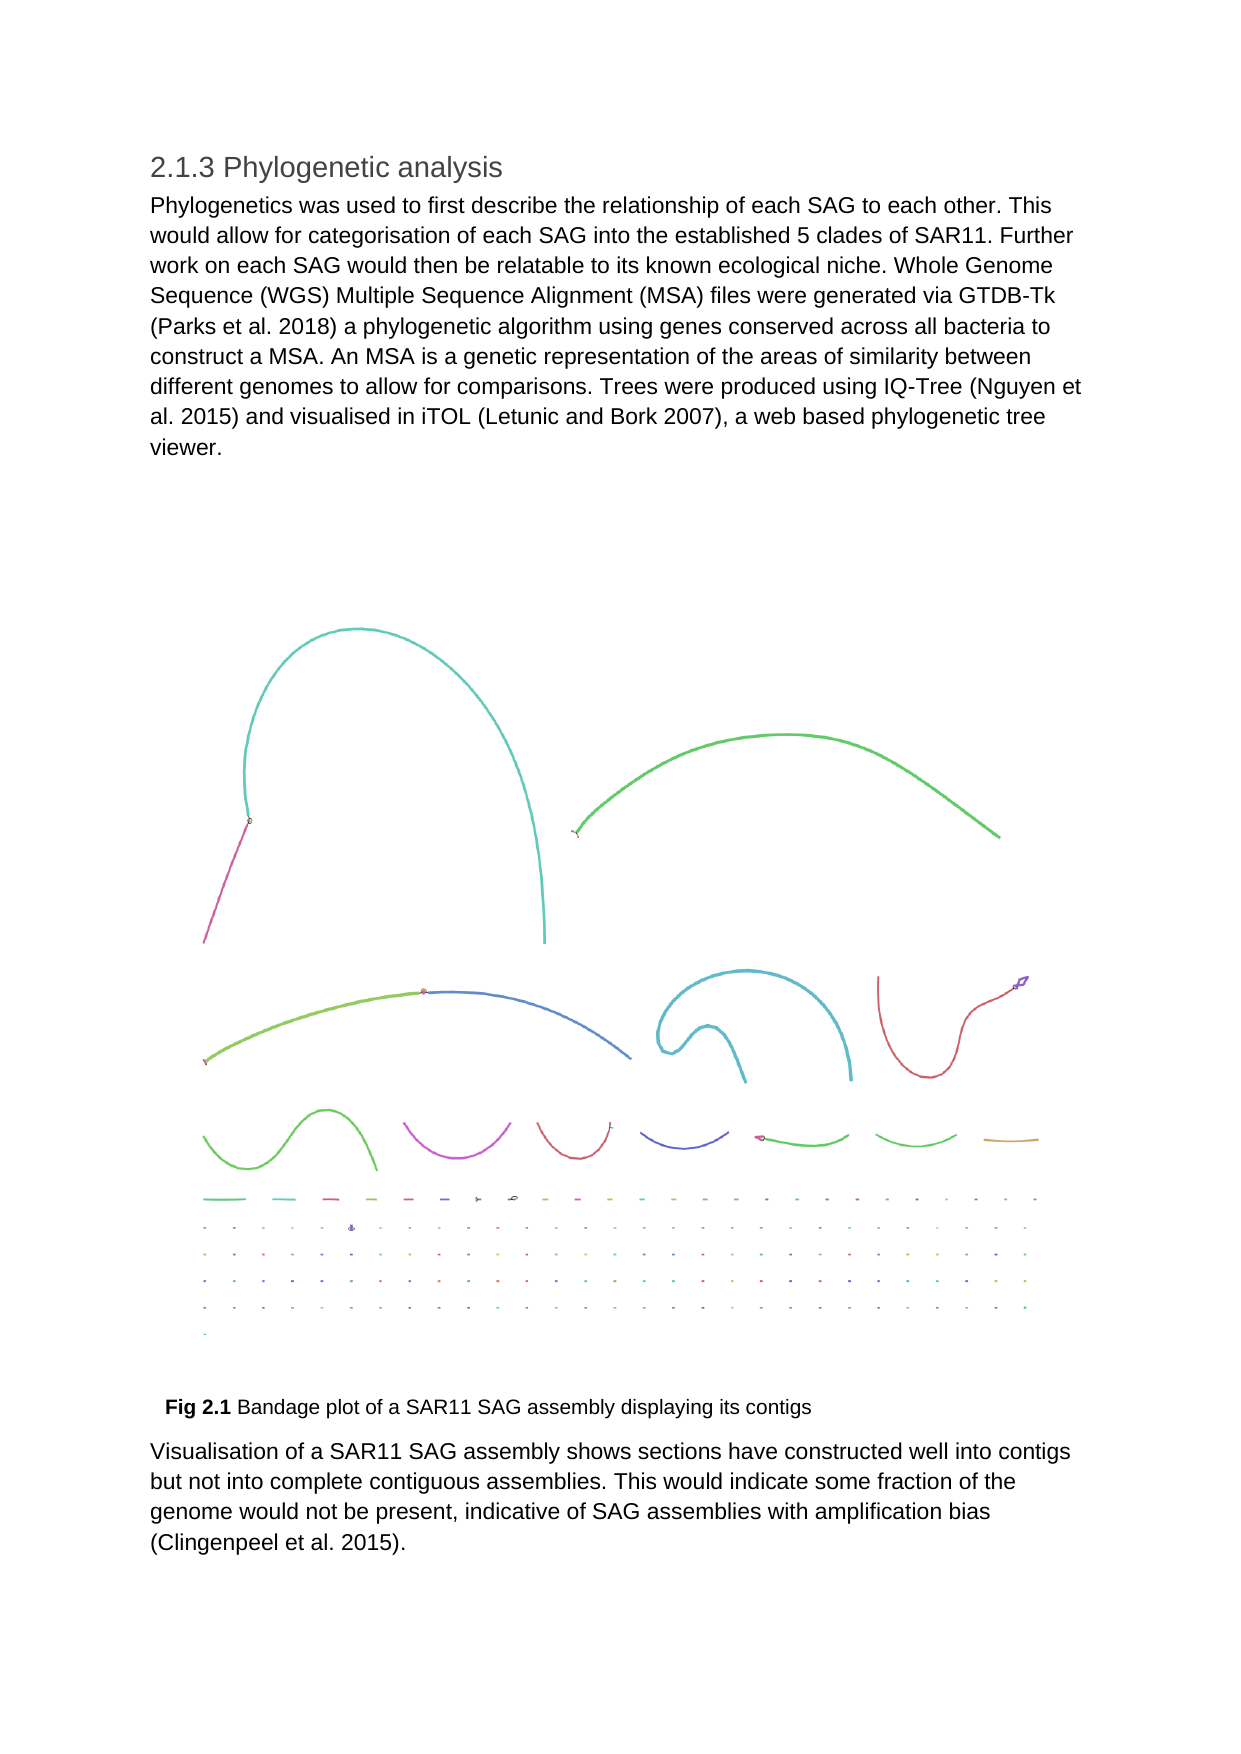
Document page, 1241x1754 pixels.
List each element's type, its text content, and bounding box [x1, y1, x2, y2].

text Visualisation of a SAR11 SAG assembly shows sections have constructed well into contigs but not into complete contiguous assemblies. This would indicate some fraction of the genome would not be present, indicative of SAG assemblies with amplification bias (Clingenpeel et al. 2015). [150, 1438, 1090, 1555]
picture [150, 584, 1091, 1379]
text Phylogenetics was used to first describe the relationship of each SAG to each other. This would allow for categorisation of each SAG into the established 5 clades of SAR11. Further work on each SAG would then be relatable to its known ecological niche. Whole Genome Sequence (WGS) Multiple Sequence Alignment (MSA) files were generated via GTDB-Tk (Parks et al. 2018) a phylogenetic algorithm using genes conserved across all bacteria to construct a MSA. An MSA is a genetic representation of the areas of similarity between different genomes to allow for comparisons. Trees were produced using IQ-Tree (Nguyen et al. 2015) and visualised in iTOL (Letunic and Bork 2007), a web based phylogenetic tree viewer. [150, 192, 1090, 460]
subtitle 2.1.3 Phylogenetic analysis [150, 150, 1090, 183]
